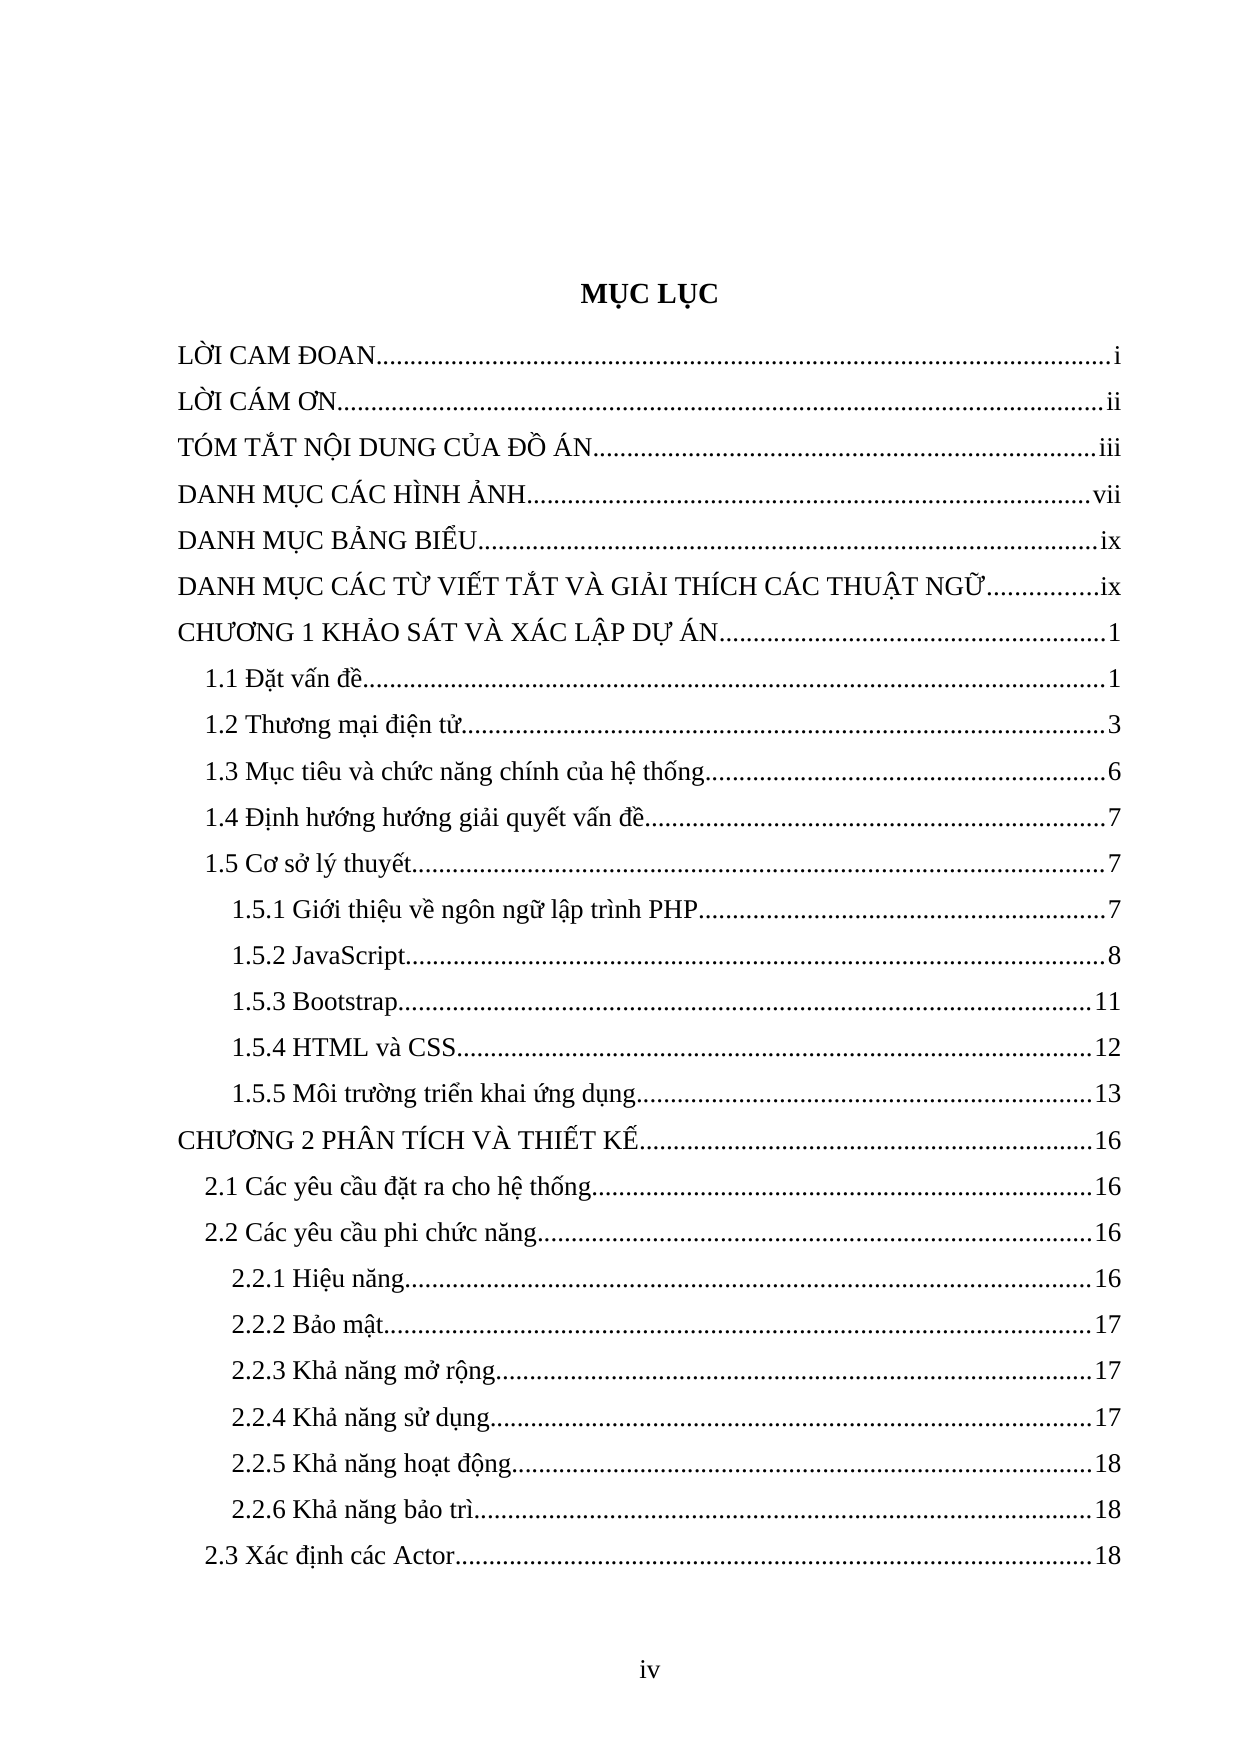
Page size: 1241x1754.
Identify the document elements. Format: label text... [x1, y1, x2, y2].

text MỤC LỤC [177, 276, 1122, 309]
